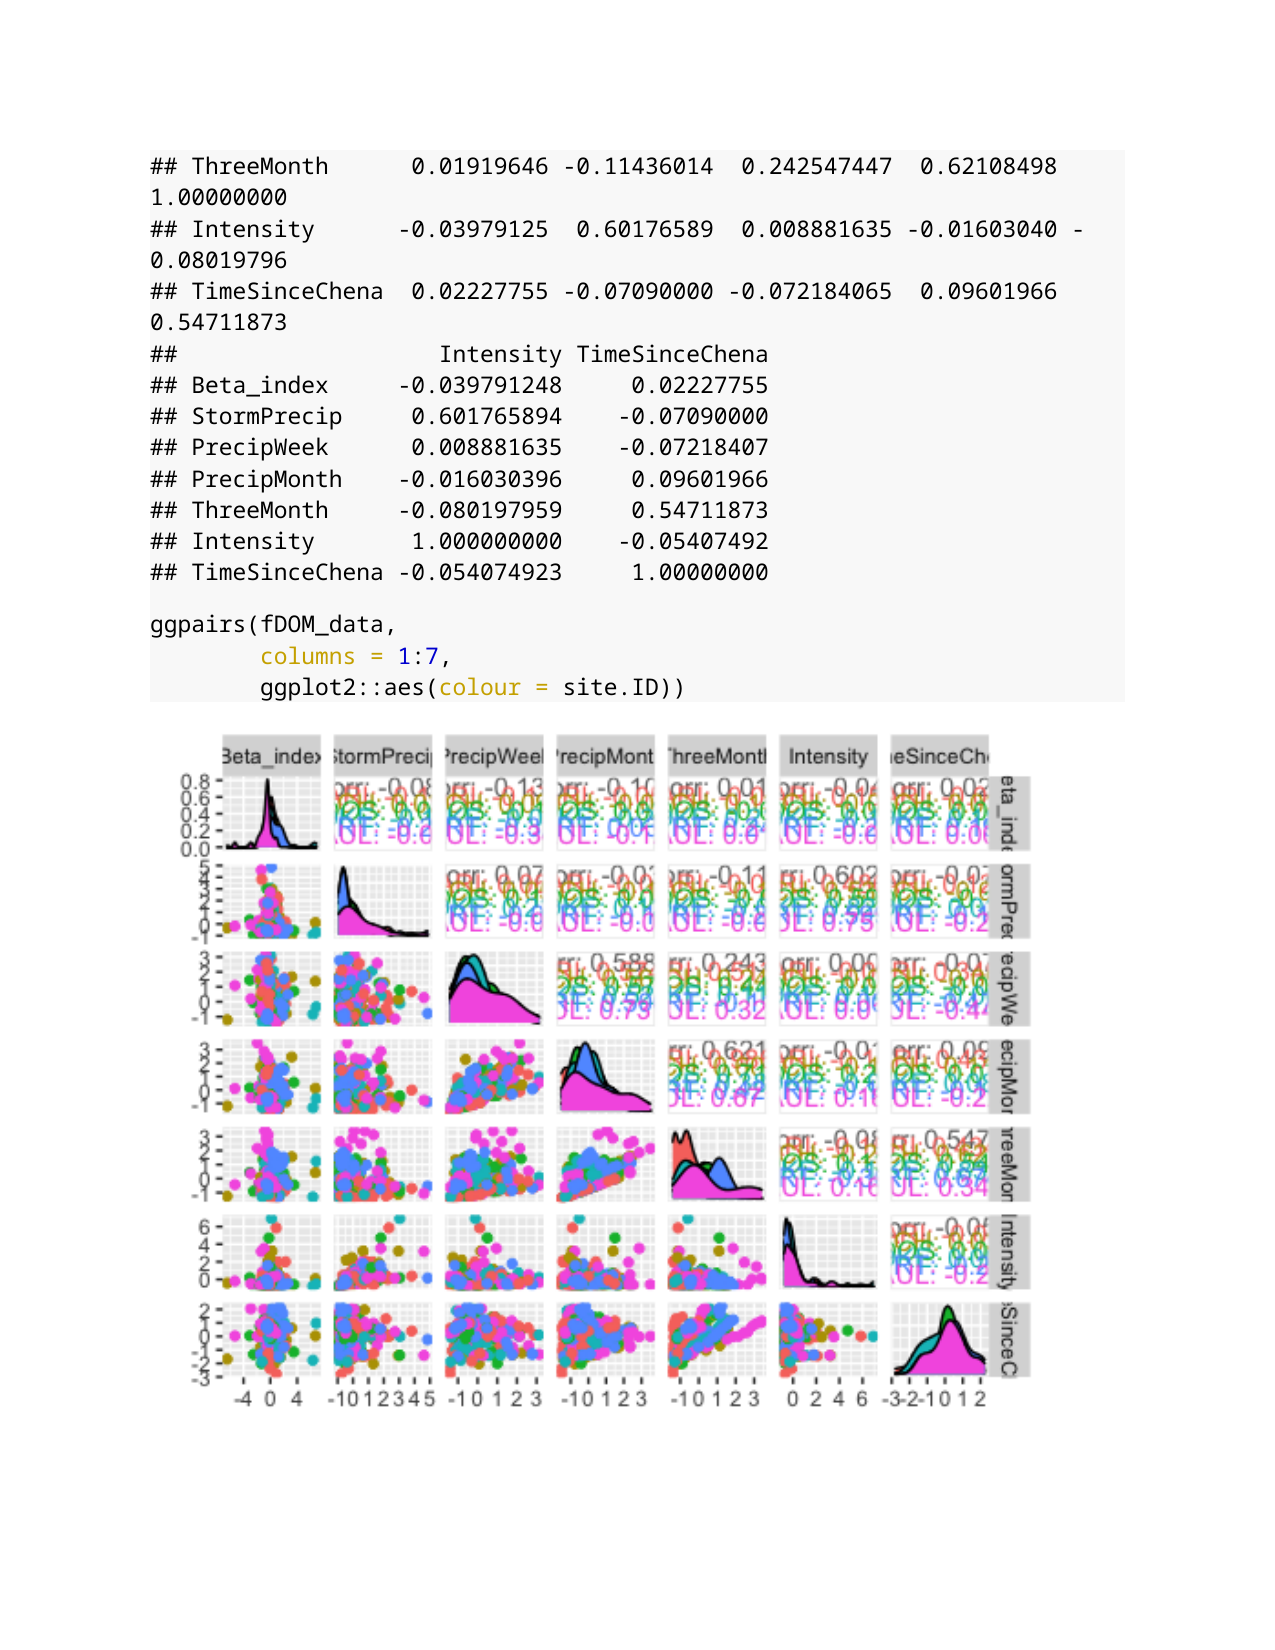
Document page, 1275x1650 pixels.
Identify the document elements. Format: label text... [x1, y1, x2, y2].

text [150, 150, 1125, 587]
picture [168, 722, 1044, 1423]
text ggpairs(fDOM_data, columns = 1:7, ggplot2::aes(colour = site.ID)) [150, 608, 1125, 702]
